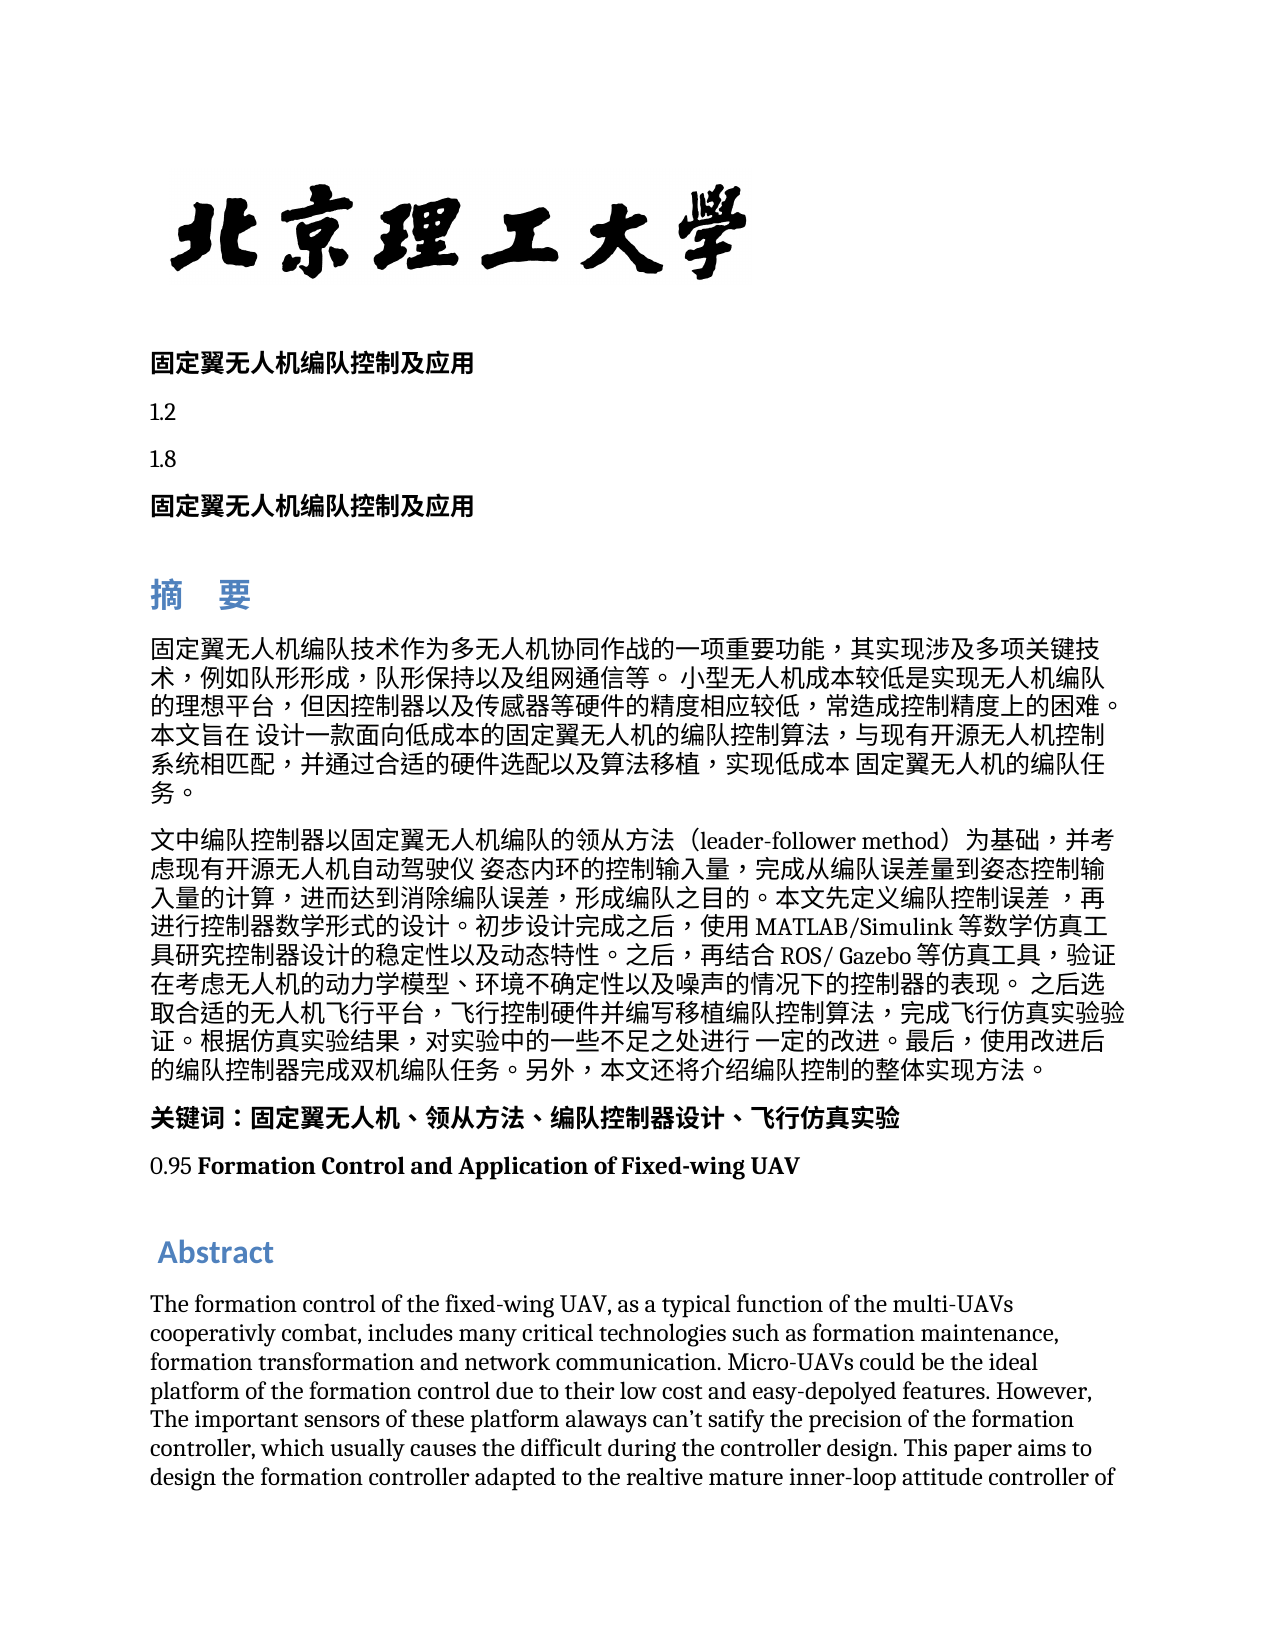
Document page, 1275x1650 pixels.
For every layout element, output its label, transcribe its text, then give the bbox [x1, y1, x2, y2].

text 文中编队控制器以固定翼无人机编队的领从方法（leader-follower method）为基础，并考虑现有开源无人机自动驾驶仪 姿态内环的控制输入量，完成从编队误差量到姿态控制输入量的计算，进而达到消除编队误差，形成编队之目的。本文先定义编队控制误差 ，再进行控制器数学形式的设计。初步设计完成之后，使用MATLAB/Simulink等数学仿真工具研究控制器设计的稳定性以及动态特性。之后，再结合ROS/ Gazebo等仿真工具，验证在考虑无人机的动力学模型、环境不确定性以及噪声的情况下的控制器的表现。 之后选取合适的无人机飞行平台，飞行控制硬件并编写移植编队控制算法，完成飞行仿真实验验证。根据仿真实验结果，对实验中的一些不足之处进行 一定的改进。最后，使用改进后的编队控制器完成双机编队任务。另外，本文还将介绍编队控制的整体实现方法。 [150, 827, 1125, 1086]
text 固定翼无人机编队控制及应用 [150, 350, 1125, 379]
picture [168, 168, 752, 285]
subtitle 摘 要 [150, 572, 1125, 617]
subtitle Abstract [150, 1231, 1125, 1272]
text 固定翼无人机编队技术作为多无人机协同作战的一项重要功能，其实现涉及多项关键技术，例如队形形成，队形保持以及组网通信等。 小型无人机成本较低是实现无人机编队的理想平台，但因控制器以及传感器等硬件的精度相应较低，常造成控制精度上的困难。本文旨在 设计一款面向低成本的固定翼无人机的编队控制算法，与现有开源无人机控制系统相匹配，并通过合适的硬件选配以及算法移植，实现低成本 固定翼无人机的编队任务。 [150, 636, 1125, 808]
text 1.2 [150, 398, 1125, 427]
text 固定翼无人机编队控制及应用 [150, 493, 1125, 522]
text 1.8 [150, 445, 1125, 474]
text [150, 1290, 1125, 1492]
text 0.95 Formation Control and Application of Fixed-wing UAV [150, 1152, 1125, 1181]
text 关键词：固定翼无人机、领从方法、编队控制器设计、飞行仿真实验 [150, 1104, 1125, 1133]
